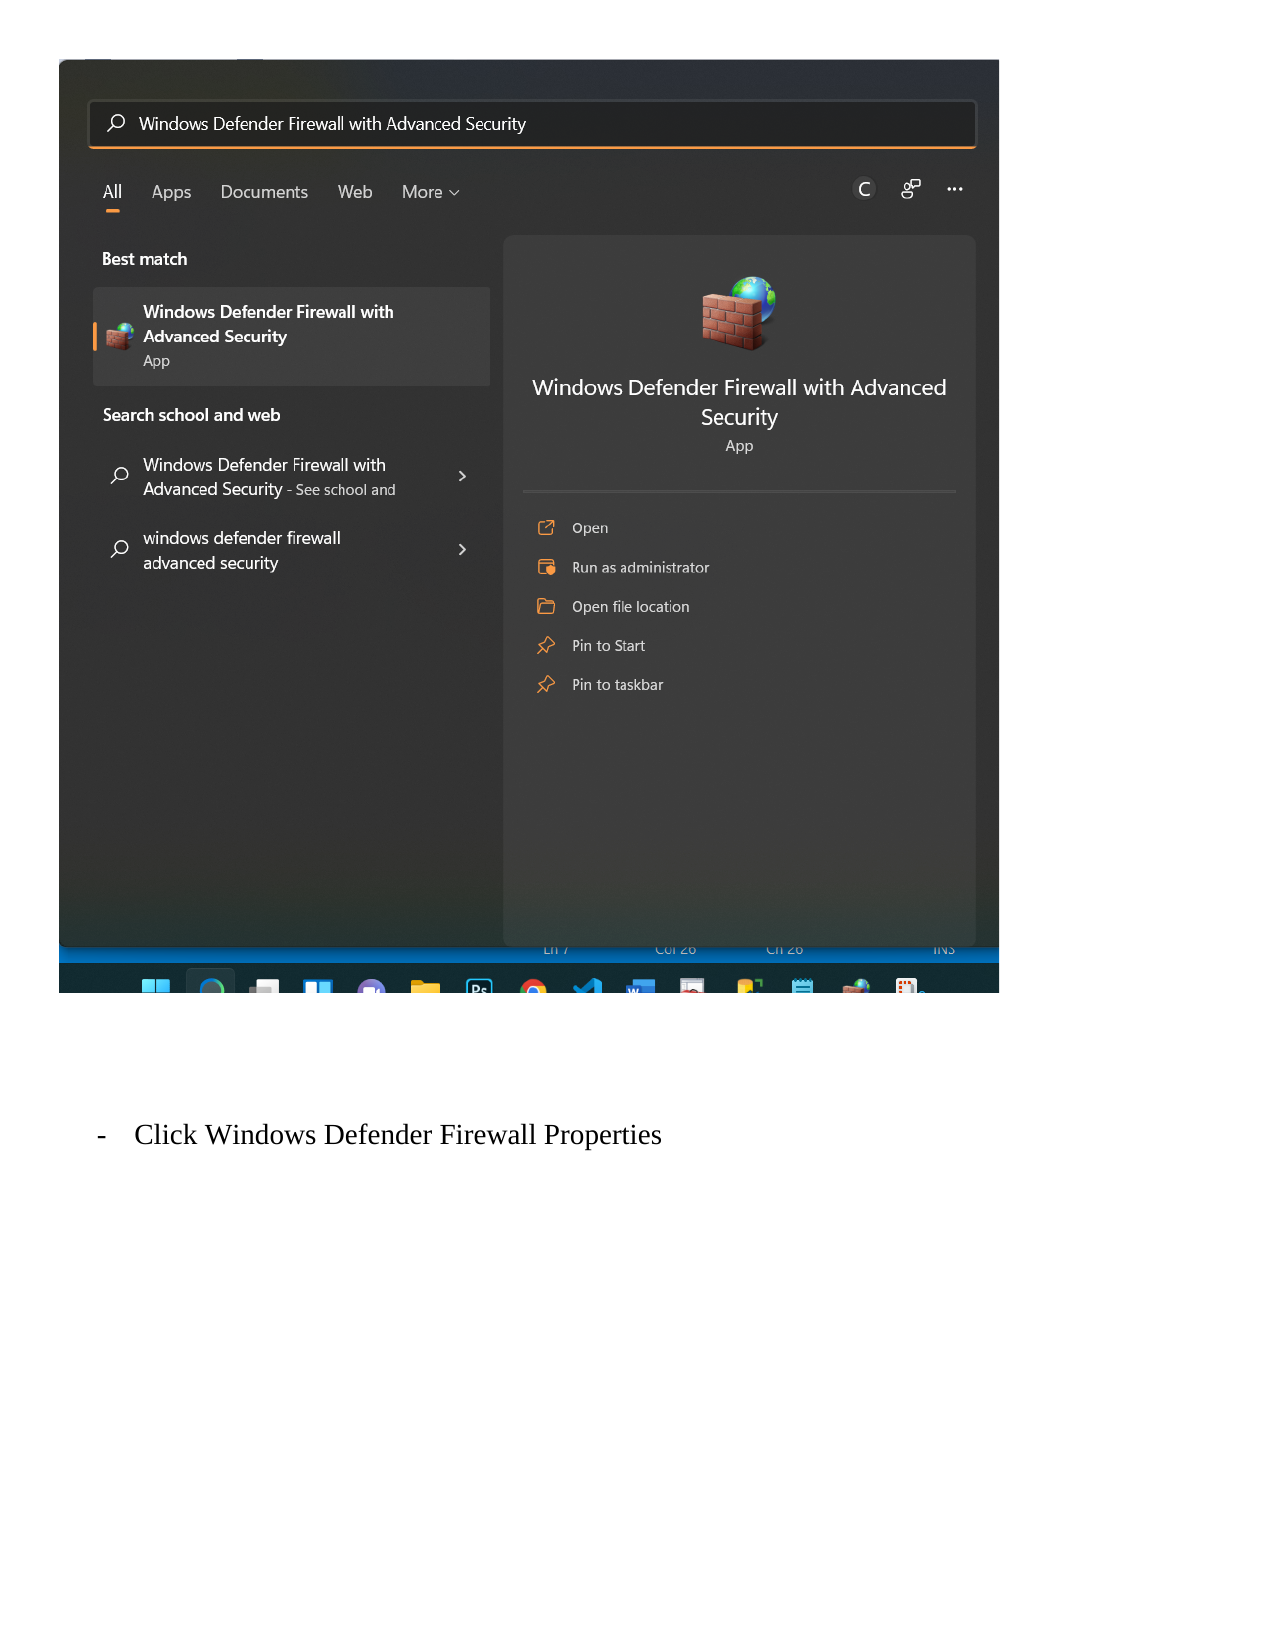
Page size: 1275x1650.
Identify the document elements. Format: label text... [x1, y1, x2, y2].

list Click Windows Defender Firewall Properties [97, 1117, 1245, 1151]
picture [59, 59, 1000, 993]
